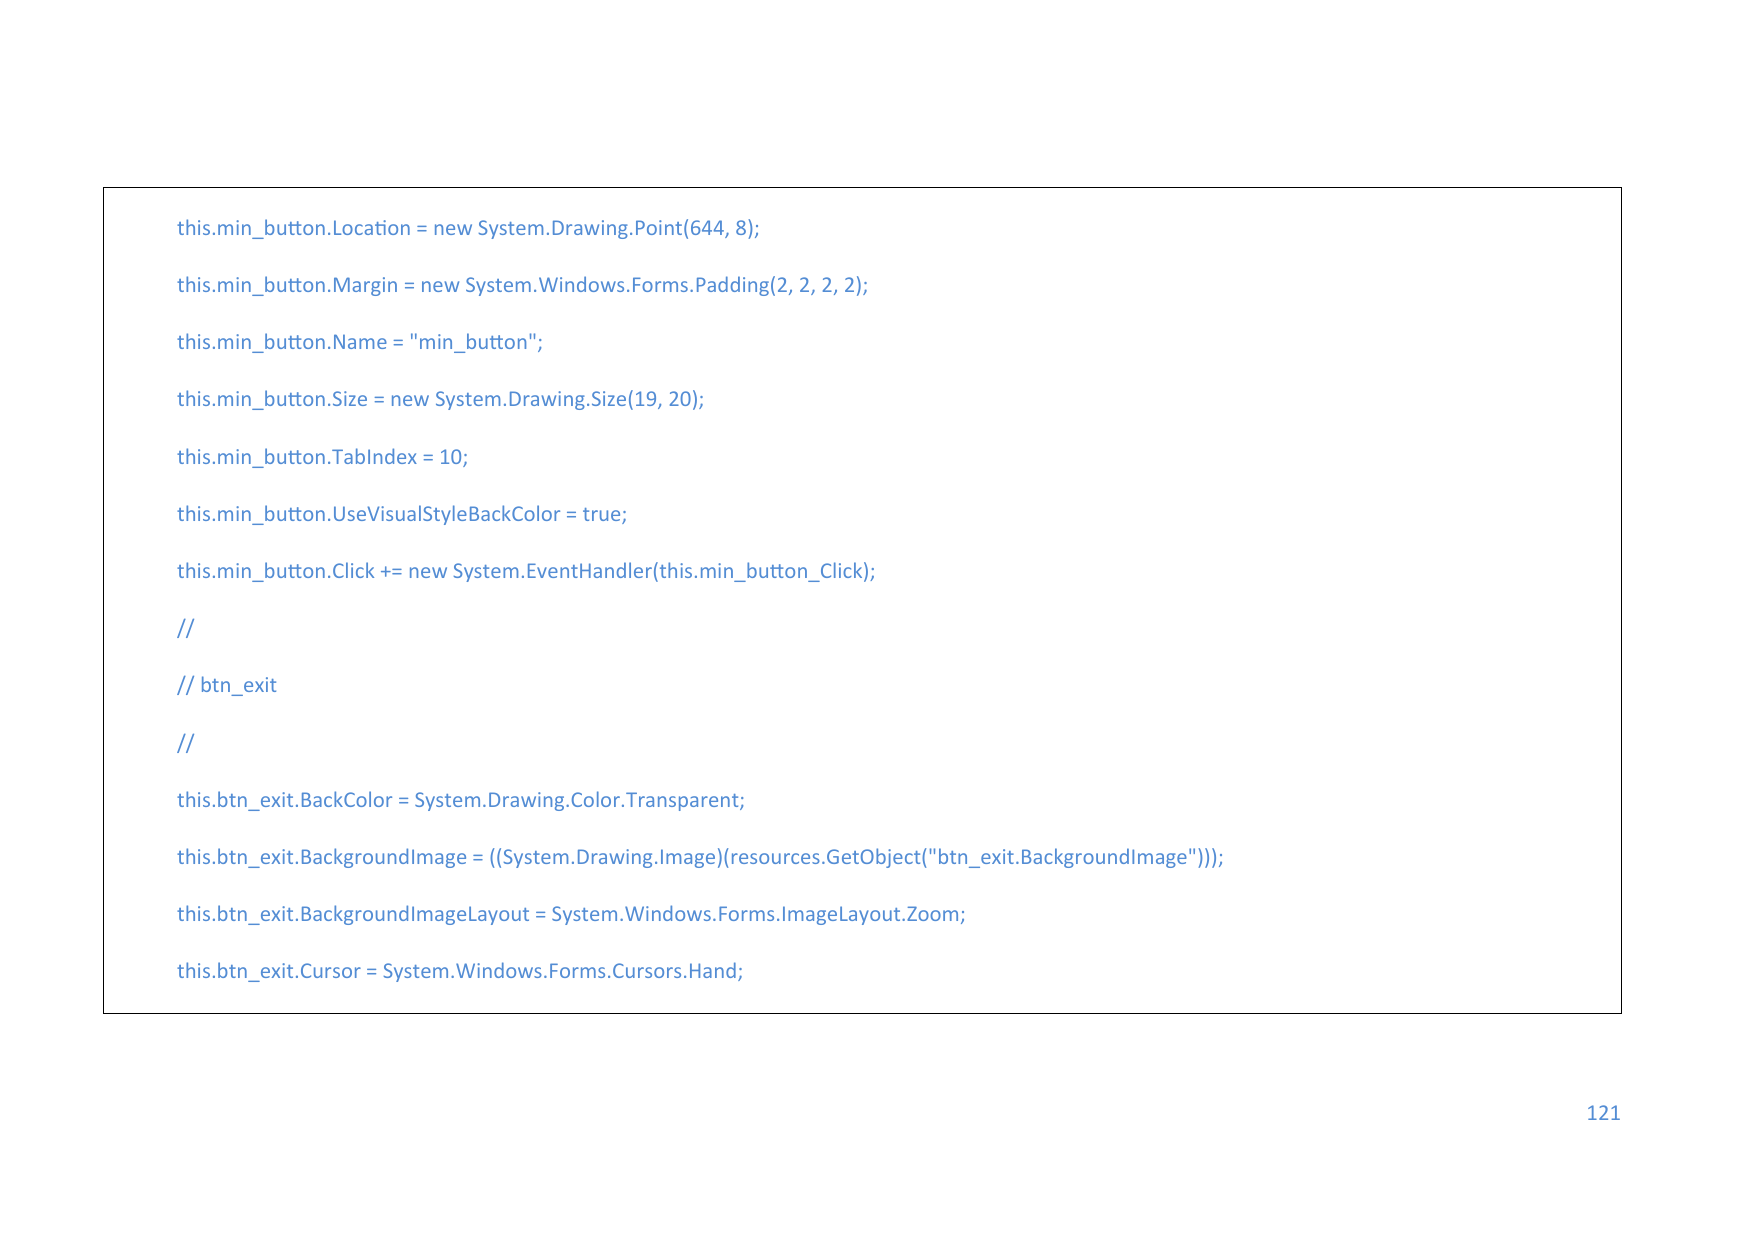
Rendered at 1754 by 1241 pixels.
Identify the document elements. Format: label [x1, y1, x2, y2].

table_header [104, 188, 1621, 1013]
